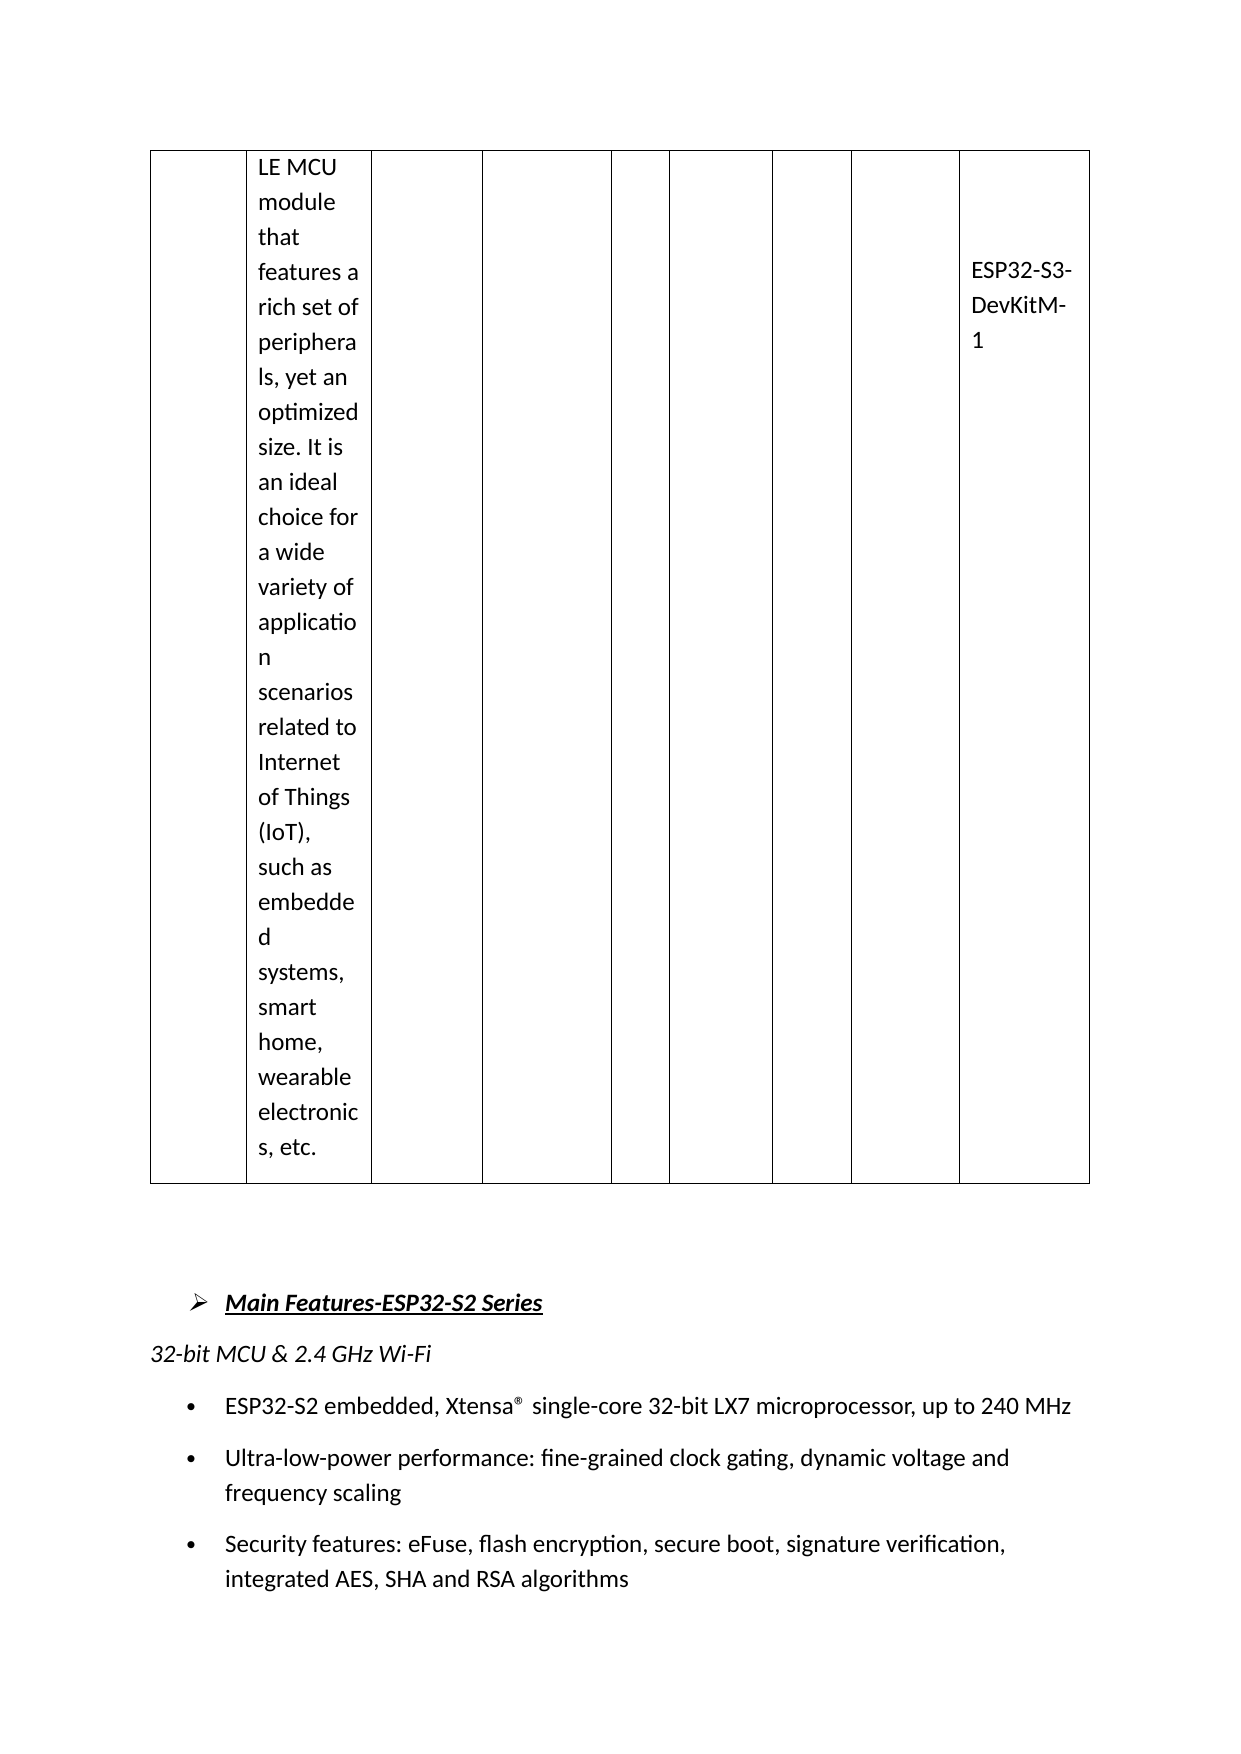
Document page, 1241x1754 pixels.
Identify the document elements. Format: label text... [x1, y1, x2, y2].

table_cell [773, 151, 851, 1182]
list Main Features-ESP32-S2 Series [187, 1287, 1090, 1317]
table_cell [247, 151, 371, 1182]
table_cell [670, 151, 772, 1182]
text 32-bit MCU & 2.4 GHz Wi-Fi [150, 1338, 1090, 1369]
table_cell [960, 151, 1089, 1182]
list Ultra-low-power performance: fine-grained clock gating, dynamic voltage and frequency scaling [187, 1442, 1090, 1507]
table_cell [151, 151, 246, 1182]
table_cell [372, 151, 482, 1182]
list Security features: eFuse, flash encryption, secure boot, signature verification, integrated AES, SHA and RSA algorithms [187, 1528, 1090, 1594]
list ESP32-S2 embedded, Xtensa® single-core 32-bit LX7 microprocessor, up to 240 MHz [187, 1390, 1090, 1421]
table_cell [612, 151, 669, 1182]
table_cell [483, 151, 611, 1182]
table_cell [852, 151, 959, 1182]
